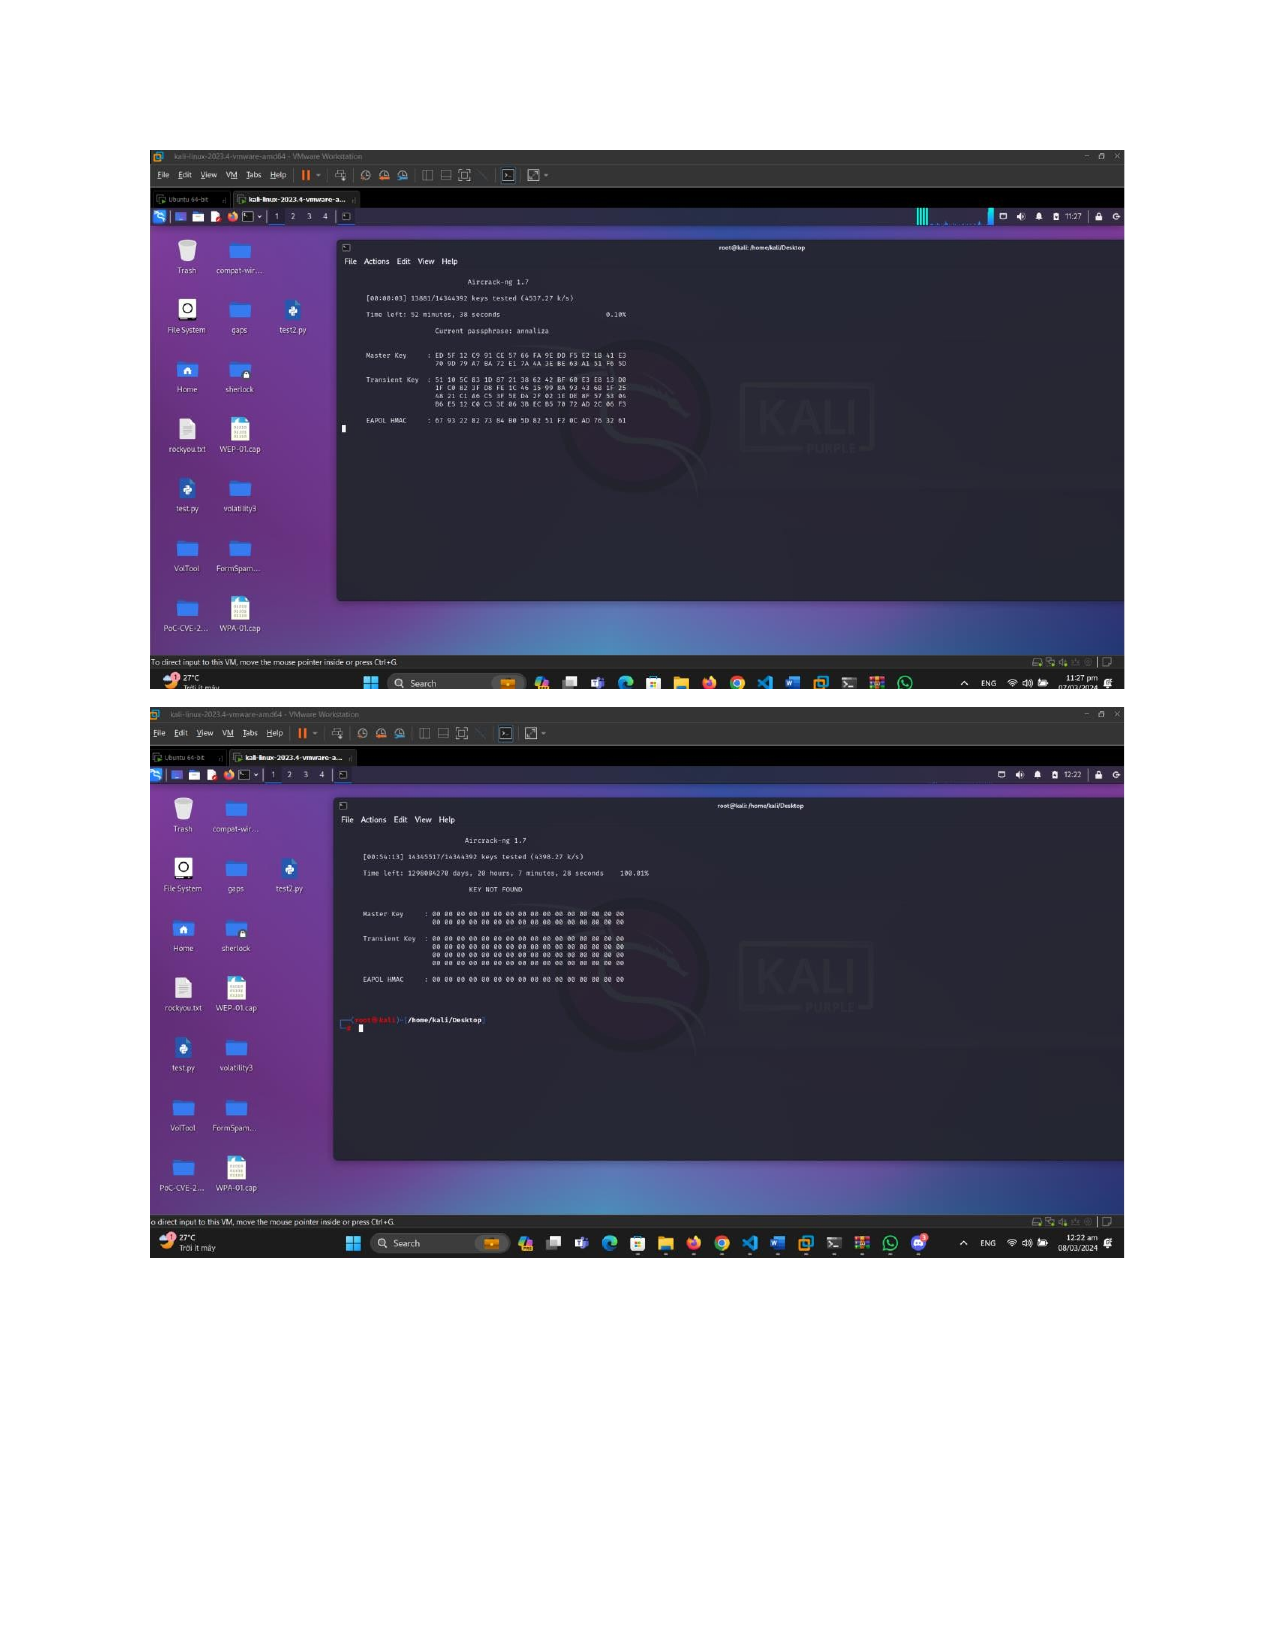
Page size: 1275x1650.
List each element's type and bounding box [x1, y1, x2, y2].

picture [150, 150, 1125, 689]
picture [150, 707, 1125, 1258]
